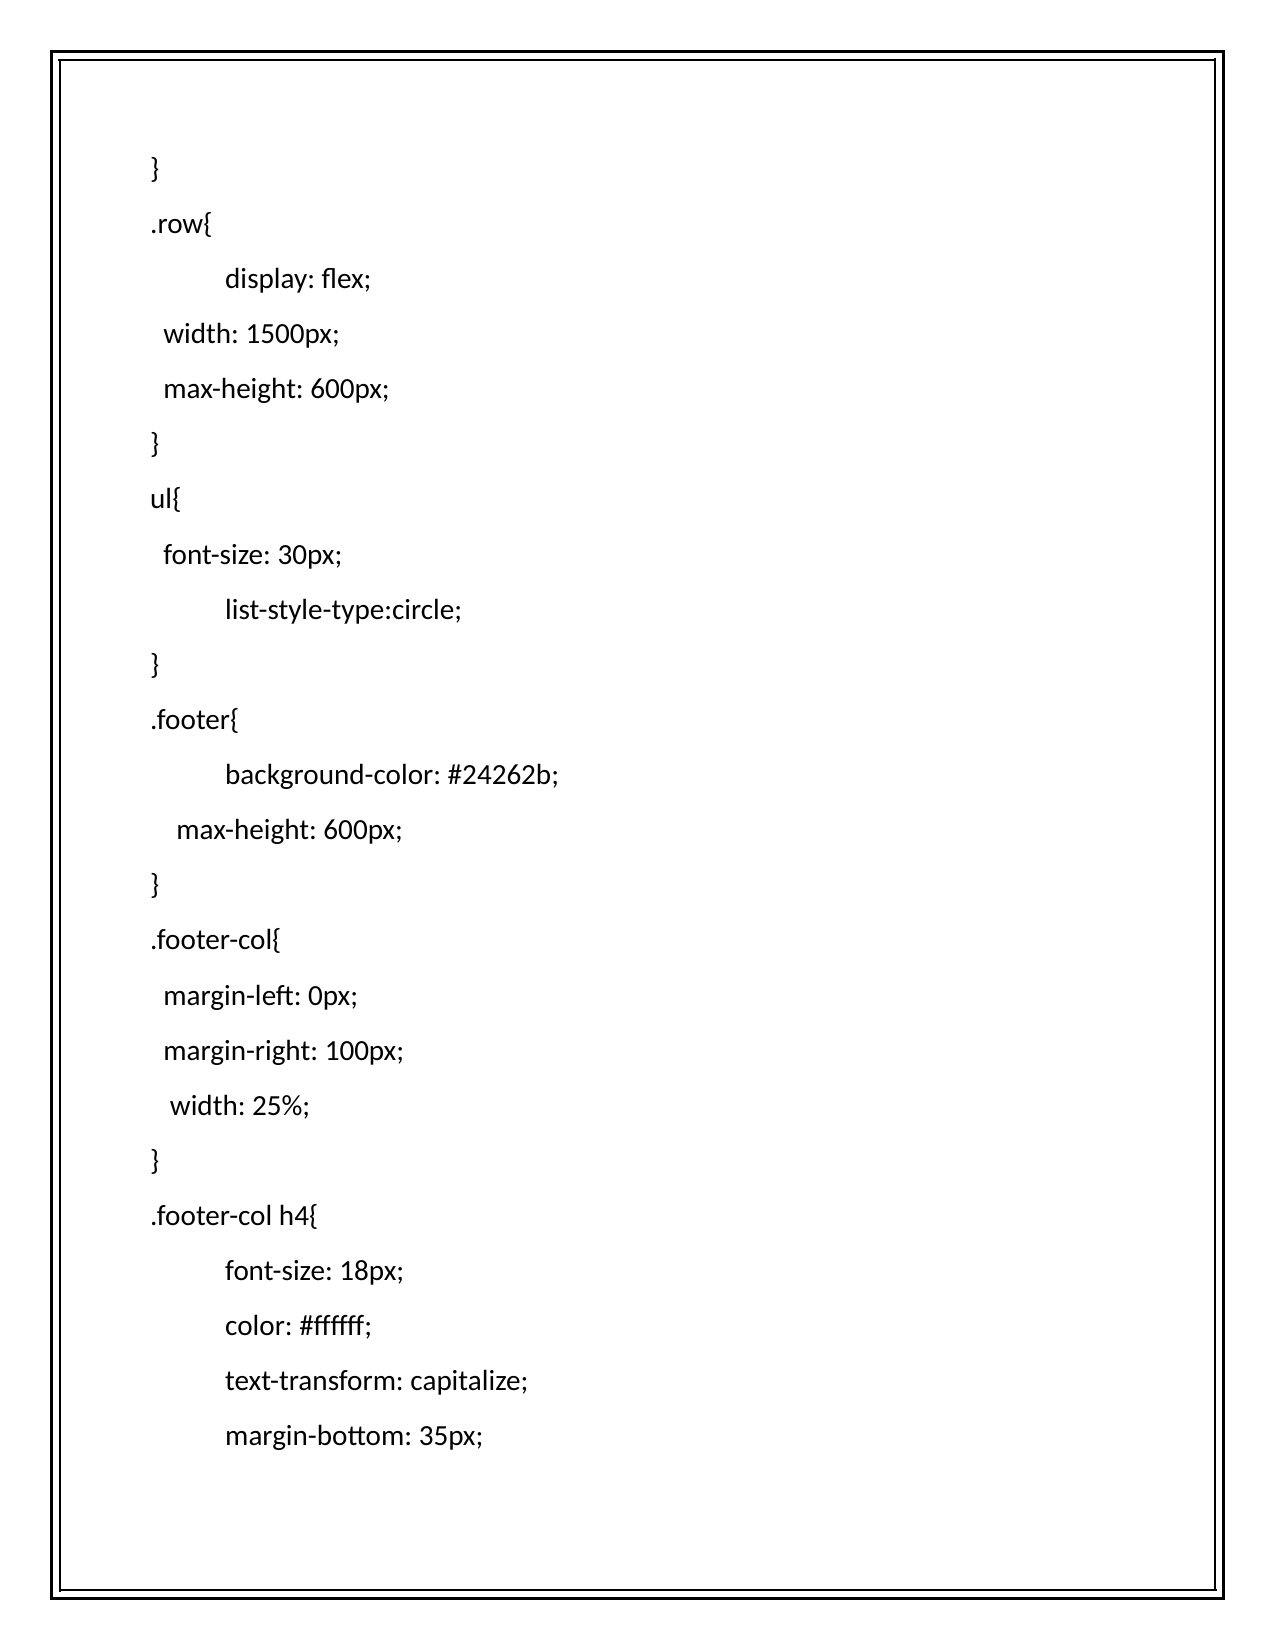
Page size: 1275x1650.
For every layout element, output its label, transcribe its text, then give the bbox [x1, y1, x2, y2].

text width: 25%; [150, 1087, 1125, 1122]
text margin-left: 0px; [150, 977, 1125, 1012]
text } [150, 646, 1125, 682]
text .footer{ [150, 701, 1125, 737]
text font-size: 18px; [150, 1252, 1125, 1288]
text .row{ [150, 205, 1125, 241]
text } [150, 426, 1125, 461]
text color: #ffffff; [150, 1307, 1125, 1343]
text background-color: #24262b; [150, 756, 1125, 792]
text } [150, 1142, 1125, 1177]
text text-transform: capitalize; [150, 1362, 1125, 1398]
text } [150, 866, 1125, 902]
text ul{ [150, 481, 1125, 516]
text .footer-col{ [150, 921, 1125, 957]
text display: flex; [150, 260, 1125, 296]
text width: 1500px; [150, 315, 1125, 351]
text max-height: 600px; [150, 811, 1125, 847]
text } [150, 150, 1125, 186]
text max-height: 600px; [150, 370, 1125, 406]
text margin-bottom: 35px; [150, 1417, 1125, 1453]
text font-size: 30px; [150, 536, 1125, 571]
text margin-right: 100px; [150, 1032, 1125, 1067]
text list-style-type:circle; [150, 591, 1125, 626]
text .footer-col h4{ [150, 1197, 1125, 1233]
